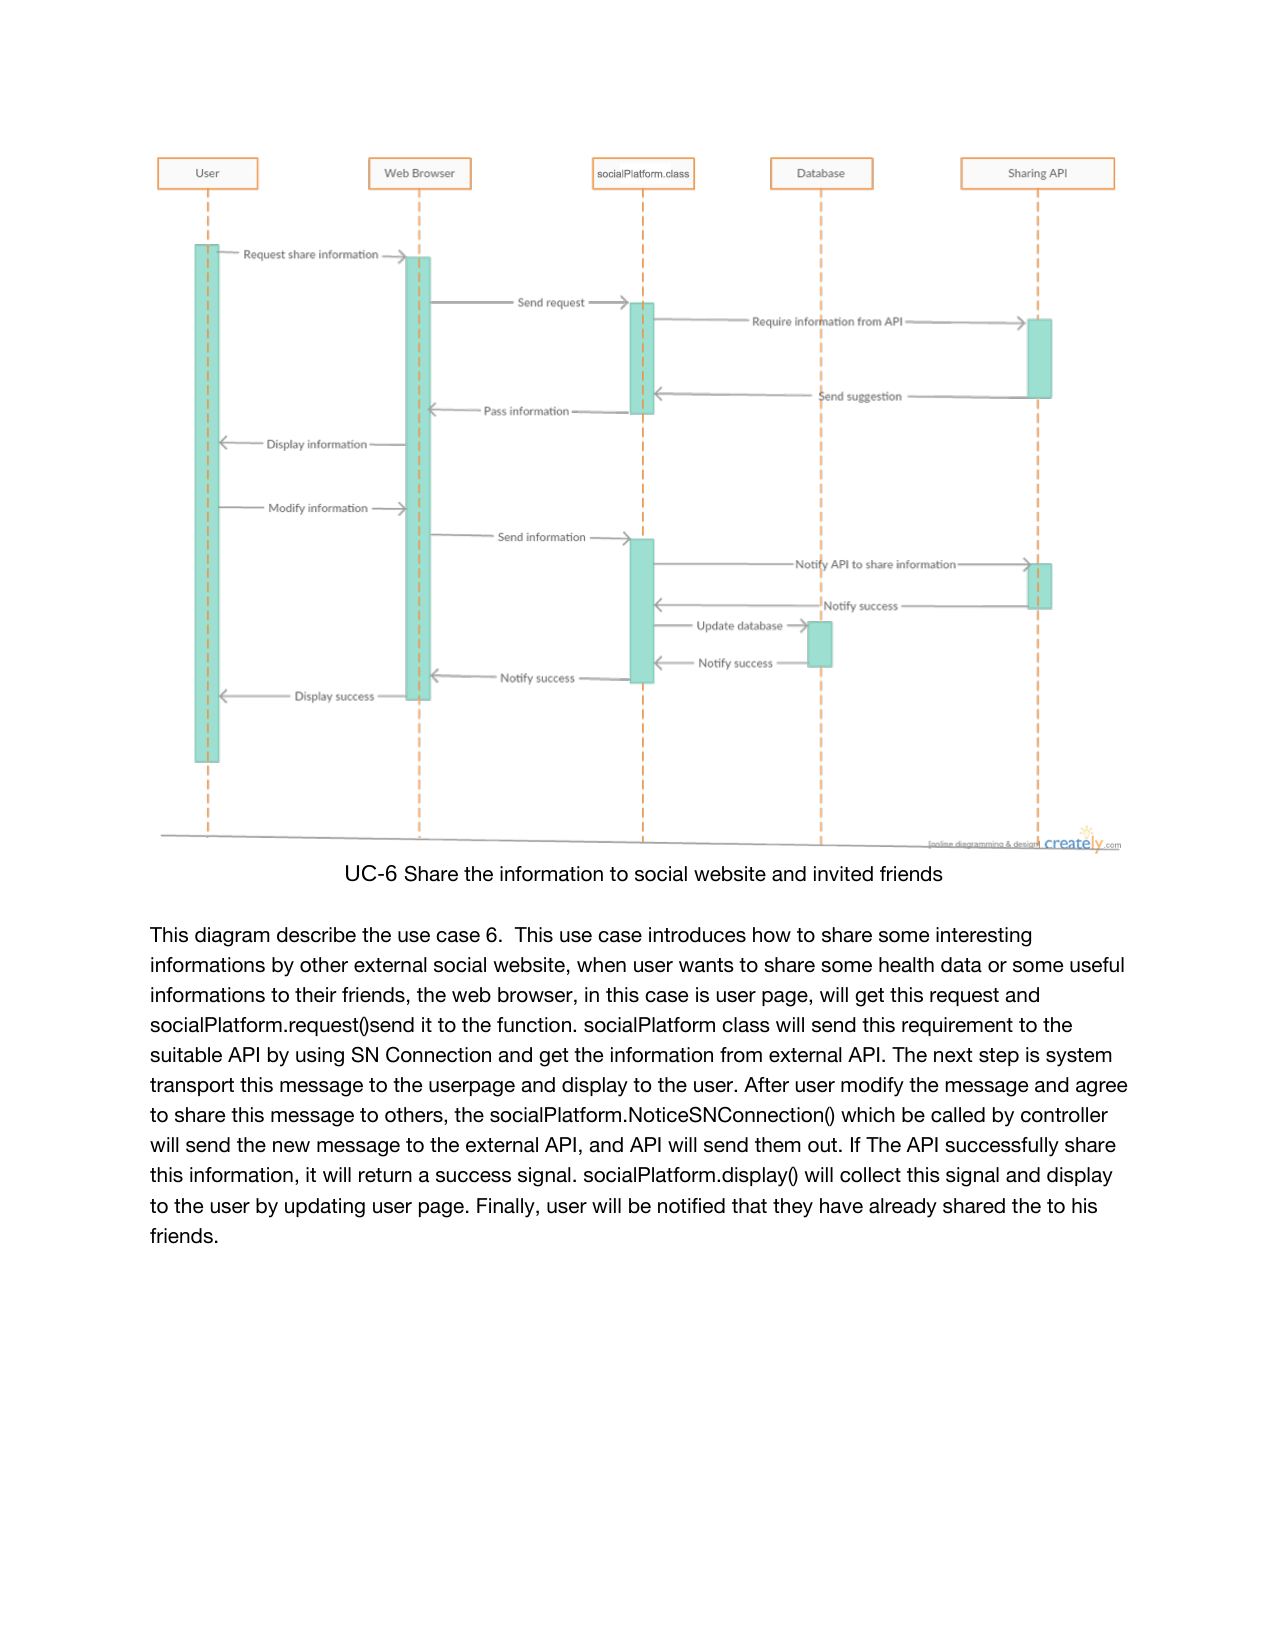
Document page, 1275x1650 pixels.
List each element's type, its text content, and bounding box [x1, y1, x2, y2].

text This diagram describe the use case 6. This use case introduces how to share some interesting informations by other external social website, when user wants to share some health data or some useful informations to their friends, the web browser, in this case is user page, will get this request and socialPlatform.request()send it to the function. socialPlatform class will send this requirement to the suitable API by using SN Connection and get the information from external API. The next step is system transport this message to the userpage and display to the user. After user modify the message and agree to share this message to others, the socialPlatform.NoticeSNConnection() which be called by controller will send the new message to the external API, and API will send them out. If The API successfully share this information, it will return a success signal. socialPlatform.display() will collect this signal and display to the user by updating user page. Finally, user will be notified that they have already shared the to his friends. [150, 922, 1137, 1249]
picture [150, 150, 1125, 857]
text UC-6 Share the information to social website and invited friends [150, 860, 1137, 887]
